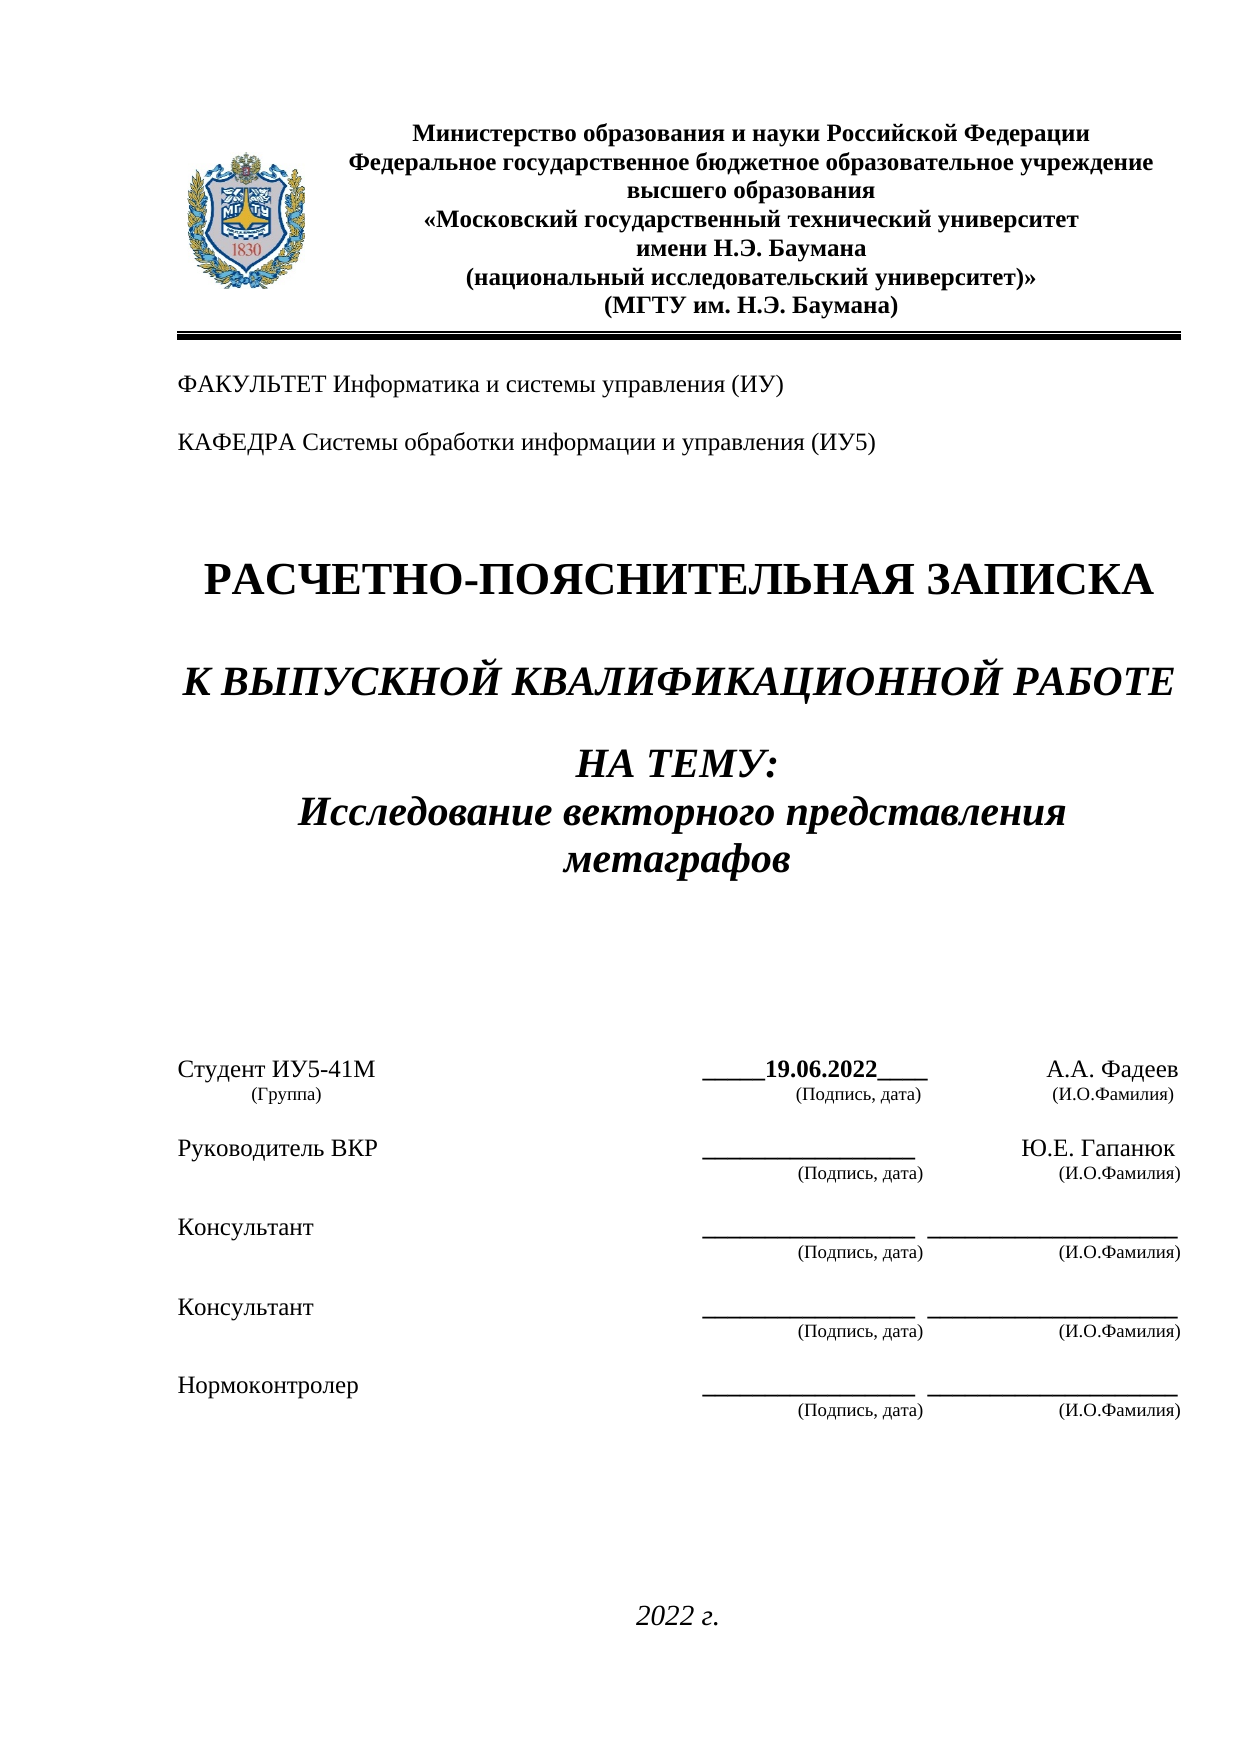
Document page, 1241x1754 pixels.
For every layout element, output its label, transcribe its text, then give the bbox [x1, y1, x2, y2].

text (Подпись, дата) (И.О.Фамилия) [177, 1399, 1181, 1421]
text РАСЧЕТНО-ПОЯСНИТЕЛЬНАЯ ЗАПИСКА [177, 551, 1181, 604]
text (Группа) (Подпись, дата) (И.О.Фамилия) [177, 1083, 1181, 1105]
text Руководитель ВКР _________________ Ю.Е. Гапанюк [177, 1133, 1181, 1162]
text Консультант _________________ ____________________ [177, 1292, 1181, 1320]
table_header [177, 118, 322, 319]
text Исследование векторного представления метаграфов [177, 786, 1181, 882]
table_header Министерство образования и науки Российской Федерации Федеральное государственное бюджетное образовательное учреждение высшего образования «Московский государственный технический университет имени Н.Э. Баумана (национальный исследовательский университет)» (МГТУ им. Н.Э. Баумана) [322, 118, 1181, 319]
text Студент ИУ5-41М _____19.06.2022____ А.А. Фадеев [177, 1054, 1181, 1083]
text 2022 г. [177, 1598, 1181, 1632]
picture [186, 152, 305, 287]
text (Подпись, дата) (И.О.Фамилия) [177, 1320, 1181, 1342]
text ФАКУЛЬТЕТ Информатика и системы управления (ИУ) [177, 369, 1181, 398]
text КАФЕДРА Системы обработки информации и управления (ИУ5) [177, 427, 1181, 455]
text Нормоконтролер _________________ ____________________ [177, 1371, 1181, 1399]
text НА ТЕМУ: [177, 738, 1181, 786]
text (Подпись, дата) (И.О.Фамилия) [177, 1241, 1181, 1263]
text (Подпись, дата) (И.О.Фамилия) [177, 1162, 1181, 1184]
text Консультант _________________ ____________________ [177, 1212, 1181, 1241]
text К ВЫПУСКНОЙ КВАЛИФИКАЦИОННОЙ РАБОТЕ [177, 657, 1181, 704]
